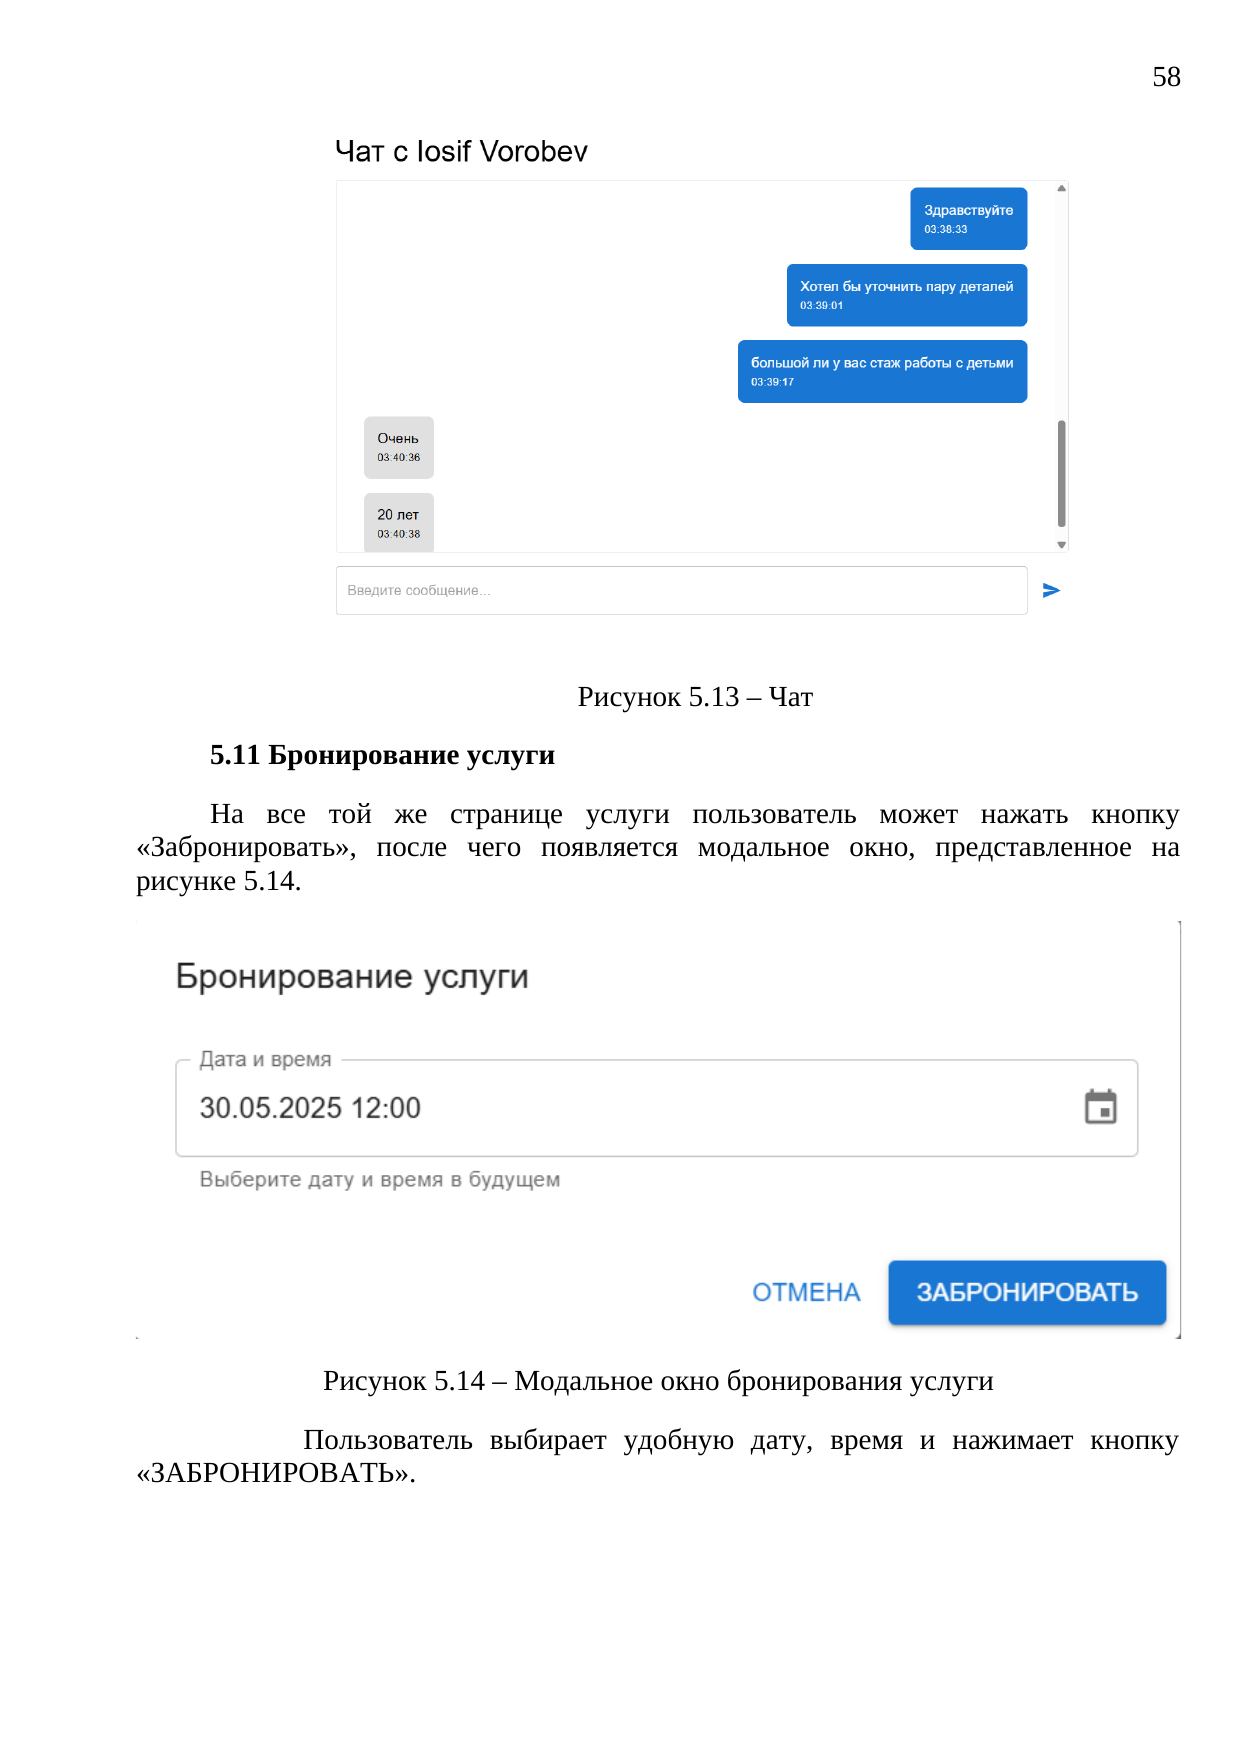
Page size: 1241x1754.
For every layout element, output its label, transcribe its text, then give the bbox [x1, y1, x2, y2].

picture [277, 126, 1114, 654]
text Пользователь выбирает удобную дату, время и нажимает кнопку «ЗАБРОНИРОВАТЬ». [136, 1422, 1181, 1489]
text Рисунок 5.13 – Чат [136, 679, 1181, 712]
picture [135, 921, 1182, 1339]
text Рисунок 5.14 – Модальное окно бронирования услуги [136, 1363, 1181, 1397]
subtitle 5.11 Бронирование услуги [136, 737, 1181, 771]
text На все той же странице услуги пользователь может нажать кнопку «Забронировать», после чего появляется модальное окно, представленное на рисунке 5.14. [136, 796, 1181, 897]
